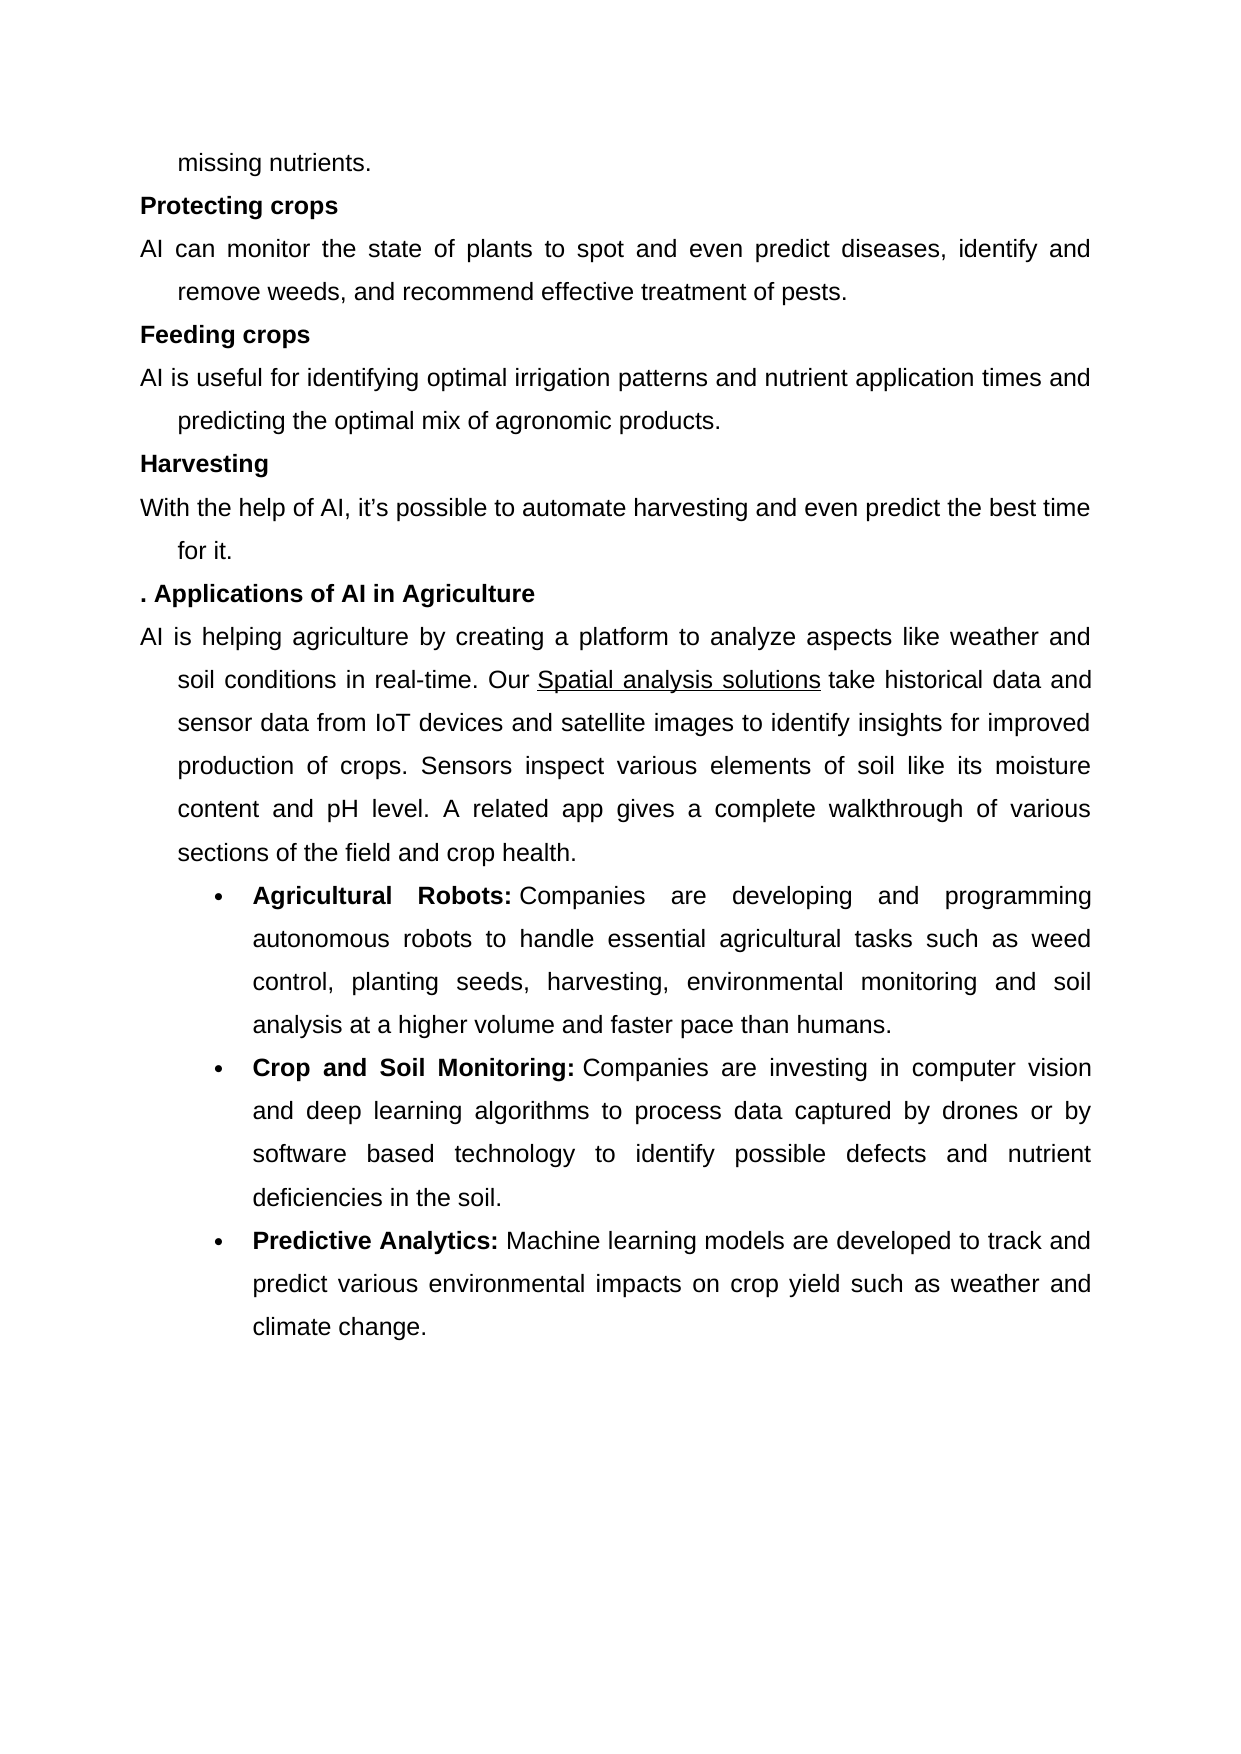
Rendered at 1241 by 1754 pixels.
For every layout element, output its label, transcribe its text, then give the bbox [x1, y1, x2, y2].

list Crop and Soil Monitoring: Companies are investing in computer vision and deep learning algorithms to process data captured by drones or by software based technology to identify possible defects and nutrient deficiencies in the soil. [215, 1053, 1093, 1211]
list AI can monitor the state of plants to spot and even predict diseases, identify and remove weeds, and recommend effective treatment of pests. [140, 234, 1093, 306]
list AI is helping agriculture by creating a platform to analyze aspects like weather and soil conditions in real-time. Our Spatial analysis solutions take historical data and sensor data from IoT devices and satellite images to identify insights for improved production of crops. Sensors inspect various elements of soil like its moisture content and pH level. A related app gives a complete walkthrough of various sections of the field and crop health. [140, 622, 1093, 866]
list With the help of AI, it’s possible to automate harvesting and even predict the best time for it. [140, 493, 1093, 564]
list . Applications of AI in Agriculture [140, 579, 1093, 608]
list Predictive Analytics: Machine learning models are developed to track and predict various environmental impacts on crop yield such as weather and climate change. [215, 1226, 1093, 1341]
list Protecting crops [140, 191, 1093, 219]
list Harvesting [140, 449, 1093, 478]
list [140, 148, 1093, 176]
list Feeding crops [140, 320, 1093, 349]
list AI is useful for identifying optimal irrigation patterns and nutrient application times and predicting the optimal mix of agronomic products. [140, 363, 1093, 435]
list Agricultural Robots: Companies are developing and programming autonomous robots to handle essential agricultural tasks such as weed control, planting seeds, harvesting, environmental monitoring and soil analysis at a higher volume and faster pace than humans. [215, 881, 1093, 1039]
